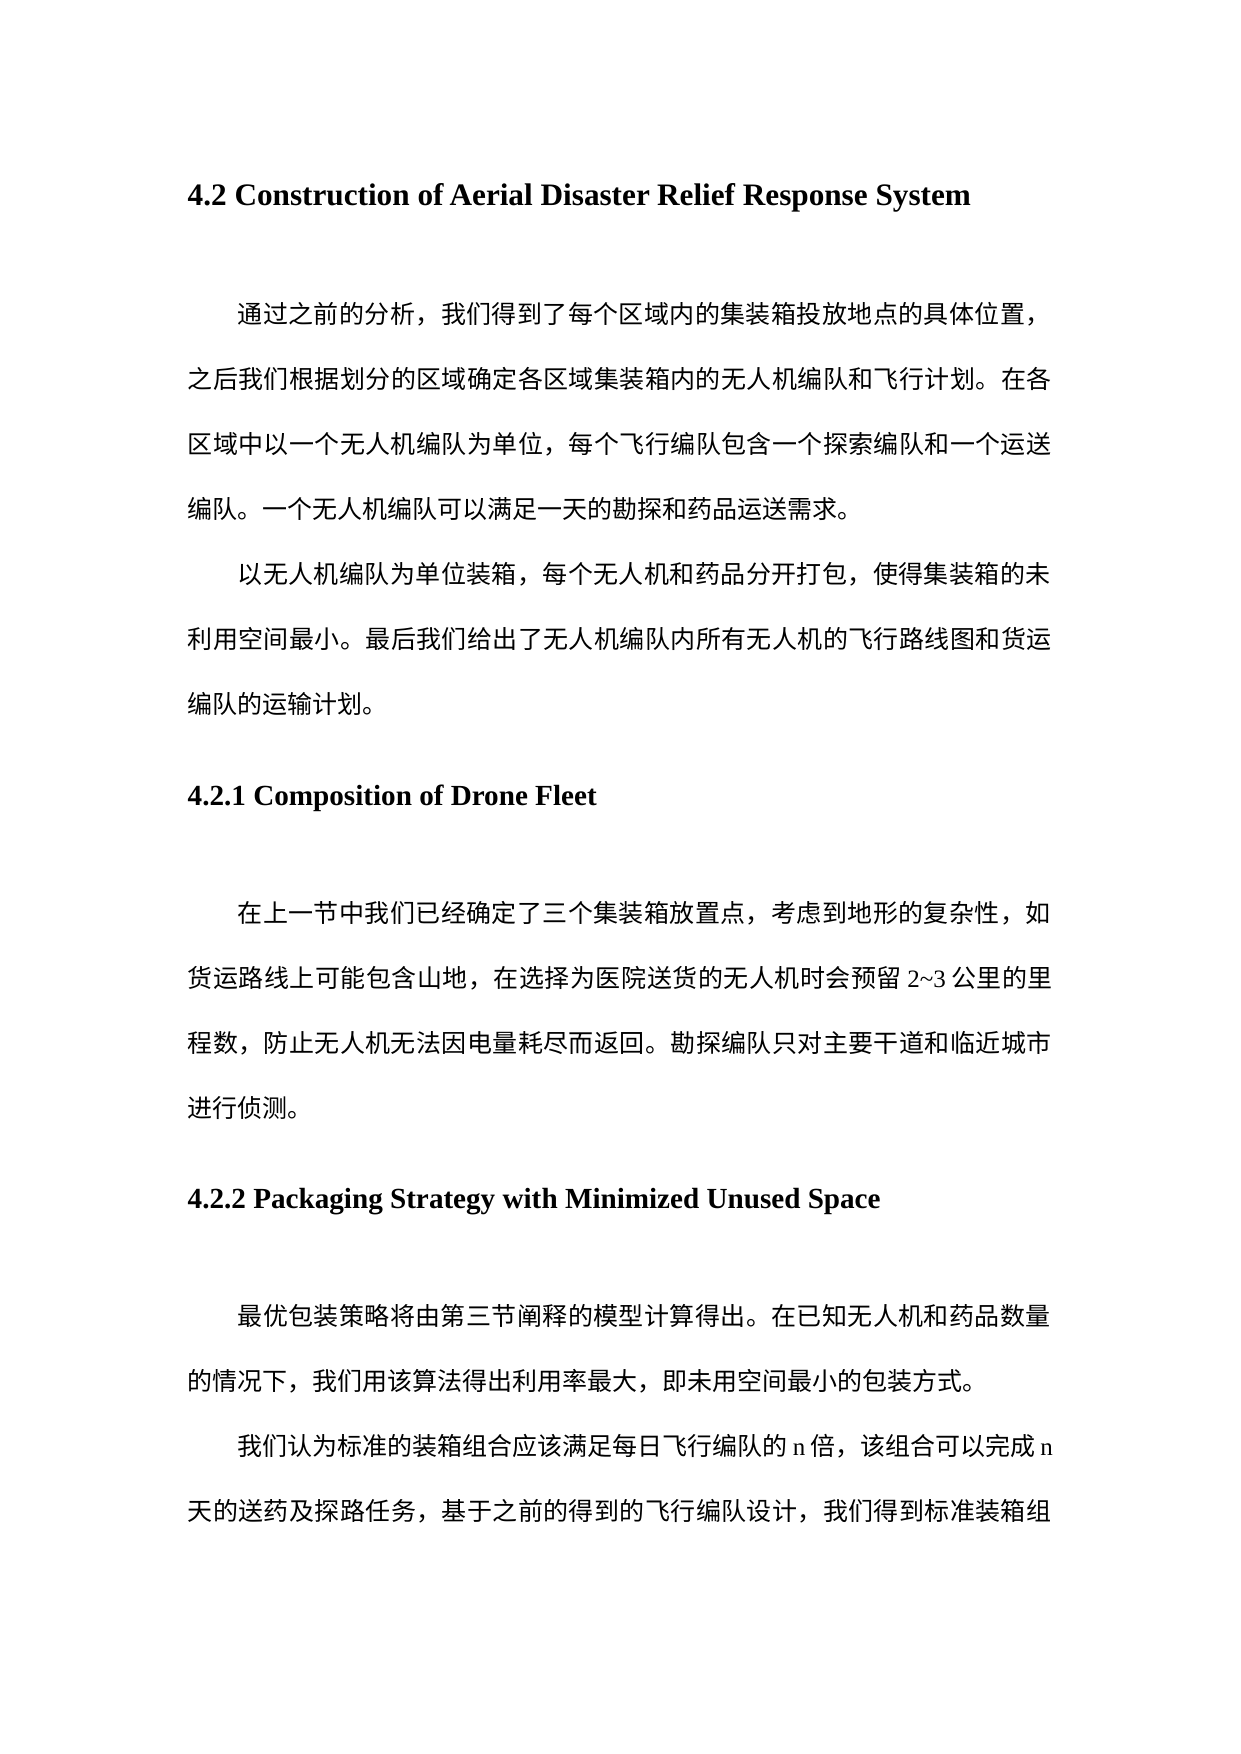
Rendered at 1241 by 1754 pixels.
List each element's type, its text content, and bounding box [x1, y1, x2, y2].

text 以无人机编队为单位装箱，每个无人机和药品分开打包，使得集装箱的未利用空间最小。最后我们给出了无人机编队内所有无人机的飞行路线图和货运编队的运输计划。 [187, 540, 1053, 735]
subtitle 4.2.1 Composition of Drone Fleet [187, 762, 1053, 827]
subtitle 4.2 Construction of Aerial Disaster Relief Response System [187, 162, 1053, 227]
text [187, 1412, 1053, 1542]
text 最优包装策略将由第三节阐释的模型计算得出。在已知无人机和药品数量的情况下，我们用该算法得出利用率最大，即未用空间最小的包装方式。 [187, 1282, 1053, 1412]
text 通过之前的分析，我们得到了每个区域内的集装箱投放地点的具体位置，之后我们根据划分的区域确定各区域集装箱内的无人机编队和飞行计划。在各区域中以一个无人机编队为单位，每个飞行编队包含一个探索编队和一个运送编队。一个无人机编队可以满足一天的勘探和药品运送需求。 [187, 280, 1053, 540]
text 在上一节中我们已经确定了三个集装箱放置点，考虑到地形的复杂性，如货运路线上可能包含山地，在选择为医院送货的无人机时会预留2~3公里的里程数，防止无人机无法因电量耗尽而返回。勘探编队只对主要干道和临近城市进行侦测。 [187, 879, 1053, 1139]
subtitle 4.2.2 Packaging Strategy with Minimized Unused Space [187, 1166, 1053, 1231]
